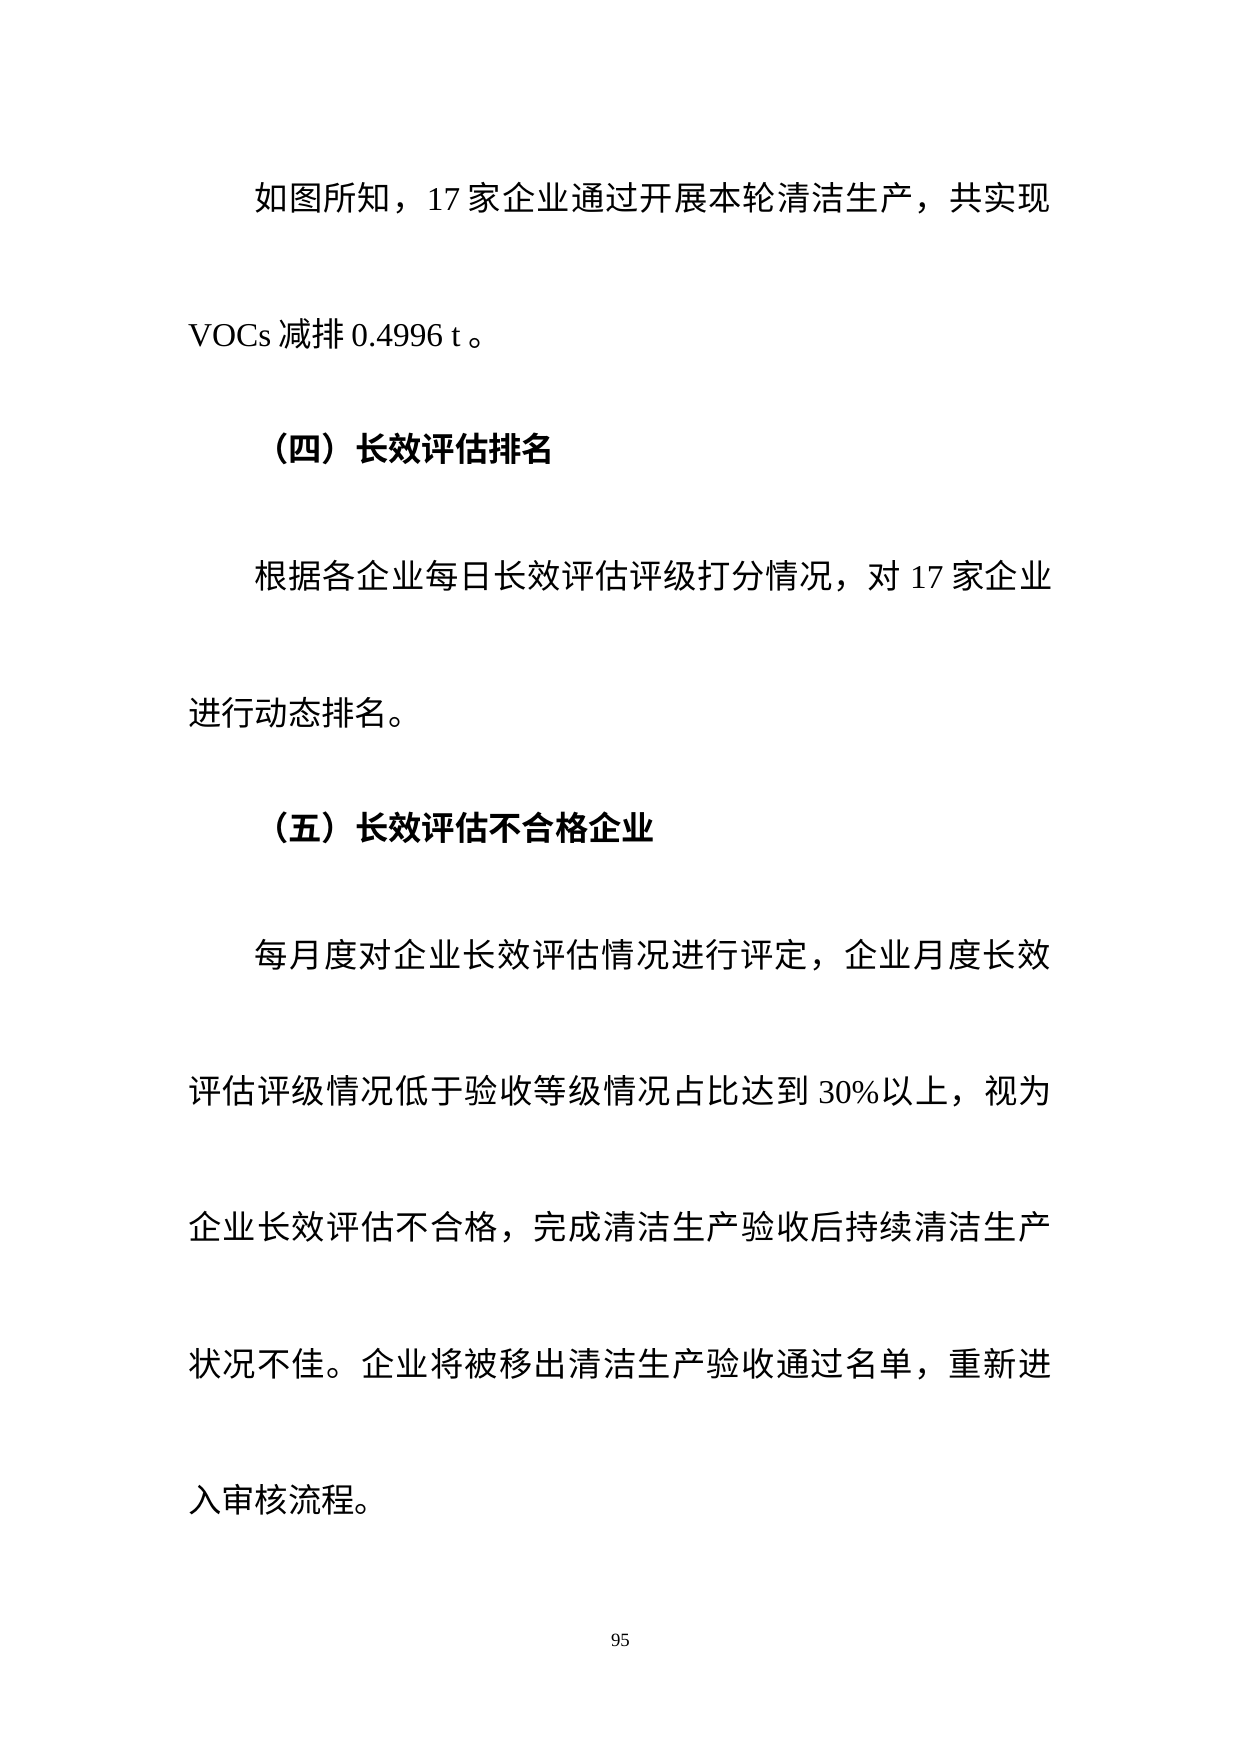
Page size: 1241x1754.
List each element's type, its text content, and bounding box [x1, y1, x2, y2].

list 长效评估排名 [188, 401, 1052, 492]
text 如图所知，17家企业通过开展本轮清洁生产，共实现VOCs减排0.4996 t 。 [188, 150, 1052, 377]
text 每月度对企业长效评估情况进行评定，企业月度长效评估评级情况低于验收等级情况占比达到30%以上，视为企业长效评估不合格，完成清洁生产验收后持续清洁生产状况不佳。企业将被移出清洁生产验收通过名单，重新进入审核流程。 [188, 907, 1052, 1543]
list 长效评估不合格企业 [188, 780, 1052, 871]
text 根据各企业每日长效评估评级打分情况，对17家企业进行动态排名。 [188, 529, 1052, 756]
